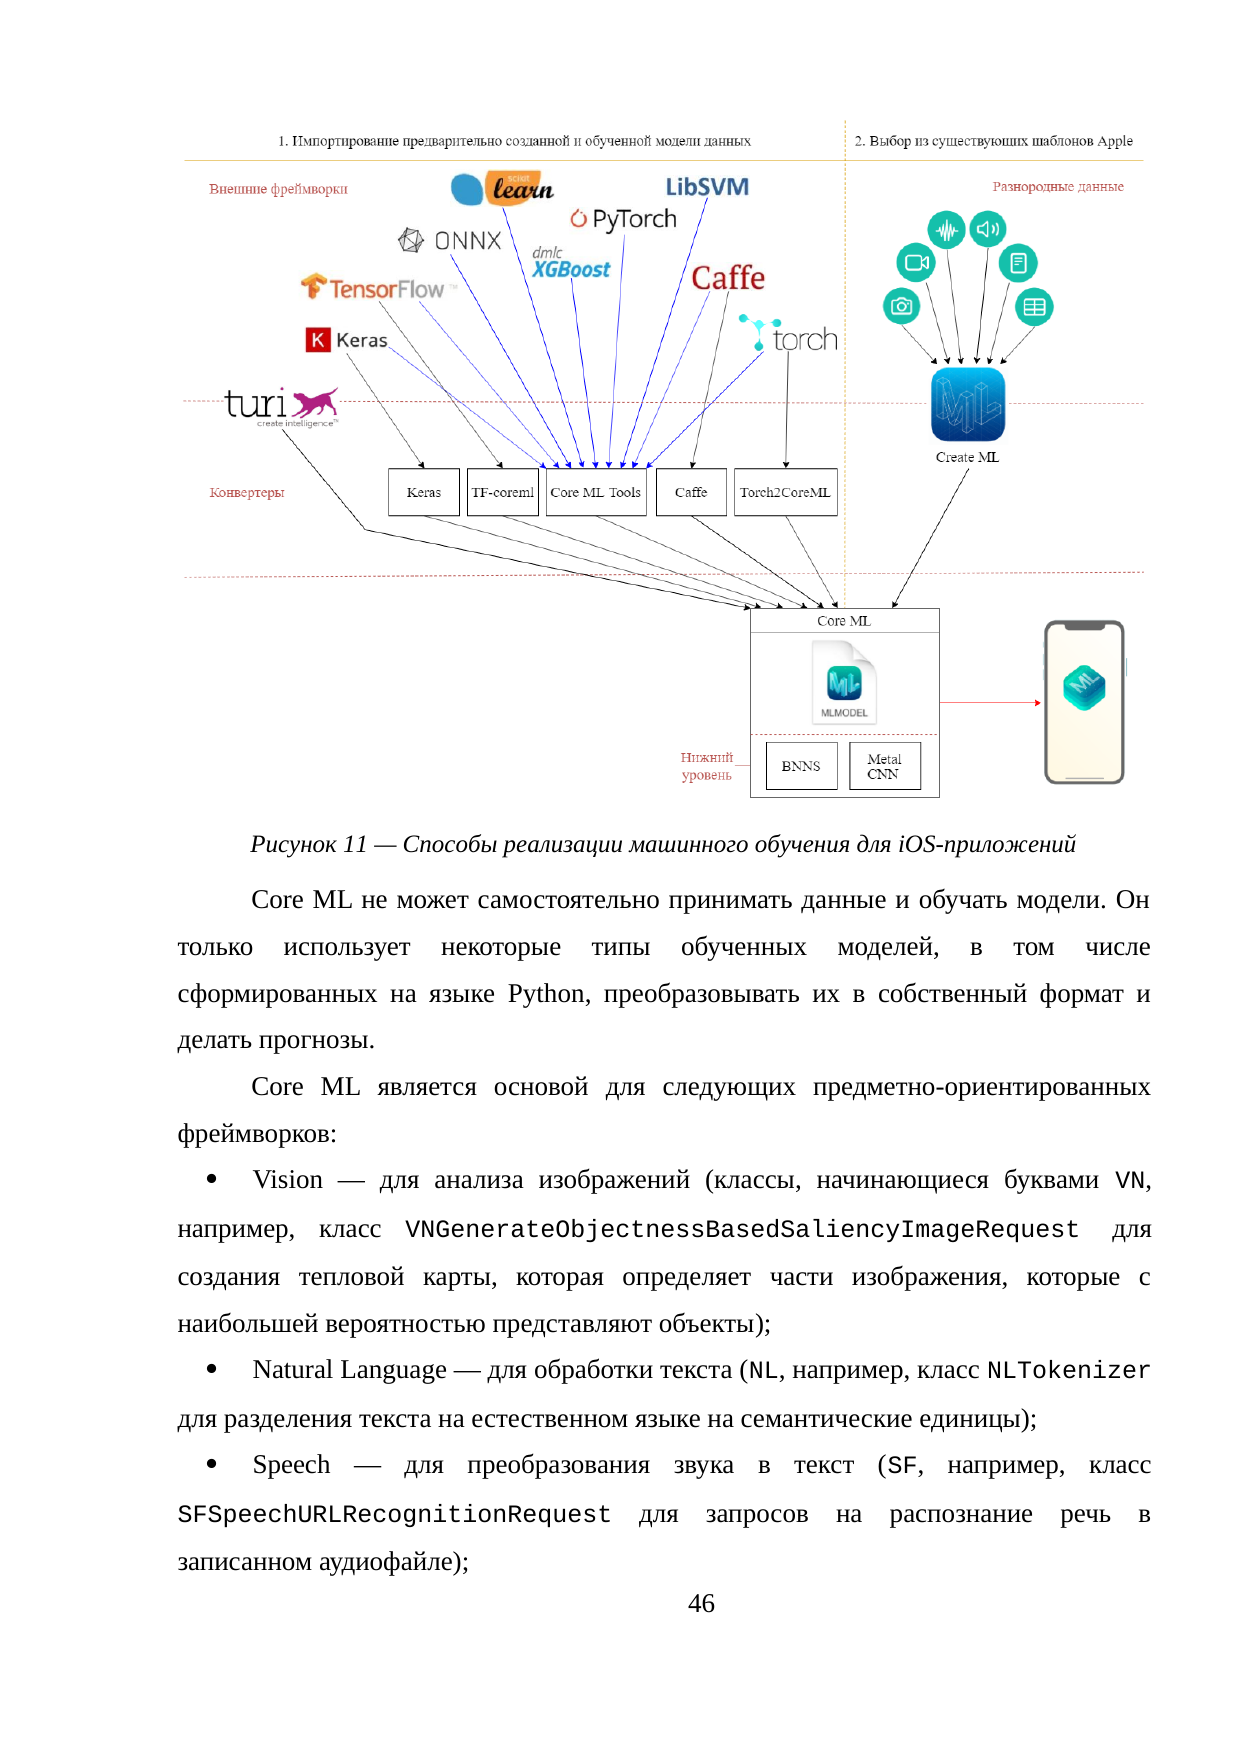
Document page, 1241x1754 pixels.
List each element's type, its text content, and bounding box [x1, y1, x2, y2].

list Natural Language — для обработки текста (NL, например, класс NLTokenizer для разделения текста на естественном языке на семантические единицы); [177, 1353, 1152, 1433]
text Рисунок 11 — Способы реализации машинного обучения для iOS-приложений [177, 829, 1152, 858]
list Speech — для преобразования звука в текст (SF, например, класс SFSpeechURLRecognitionRequest для запросов на распознание речь в записанном аудиофайле); [177, 1448, 1152, 1576]
text Core ML является основой для следующих предметно-ориентированных фреймворков: [177, 1070, 1152, 1148]
text Core ML не может самостоятельно принимать данные и обучать модели. Он только использует некоторые типы обученных моделей, в том числе сформированных на языке Python, преобразовывать их в собственный формат и делать прогнозы. [177, 883, 1152, 1054]
list Vision — для анализа изображений (классы, начинающиеся буквами VN, например, класс VNGenerateObjectnessBasedSaliencyImageRequest для создания тепловой карты, которая определяет части изображения, которые с наибольшей вероятностью представляют объекты); [177, 1163, 1152, 1338]
picture [183, 120, 1146, 813]
